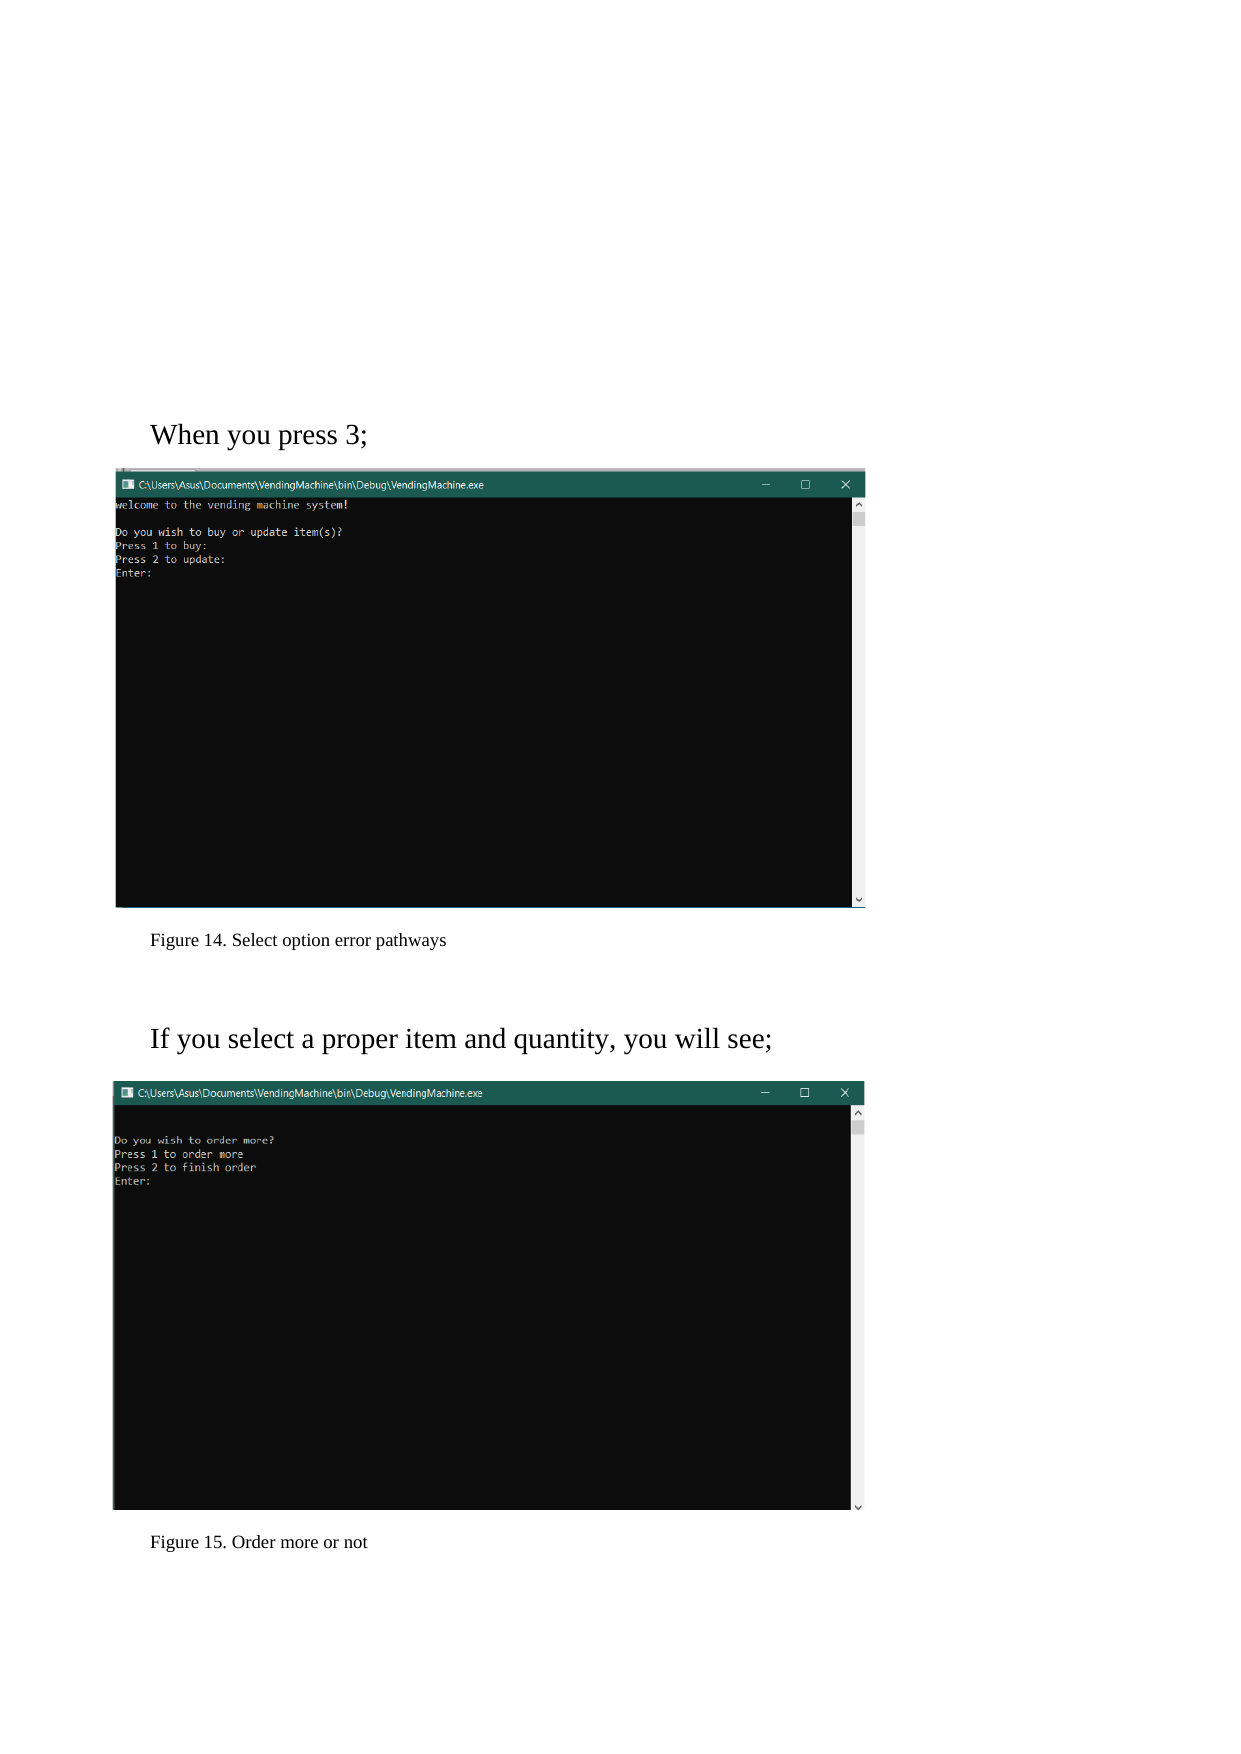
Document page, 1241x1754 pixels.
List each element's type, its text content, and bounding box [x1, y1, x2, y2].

text If you select a proper item and quantity, you will see; [150, 1022, 1090, 1055]
picture [115, 468, 866, 908]
picture [112, 1081, 865, 1510]
text When you press 3; [150, 417, 1090, 451]
